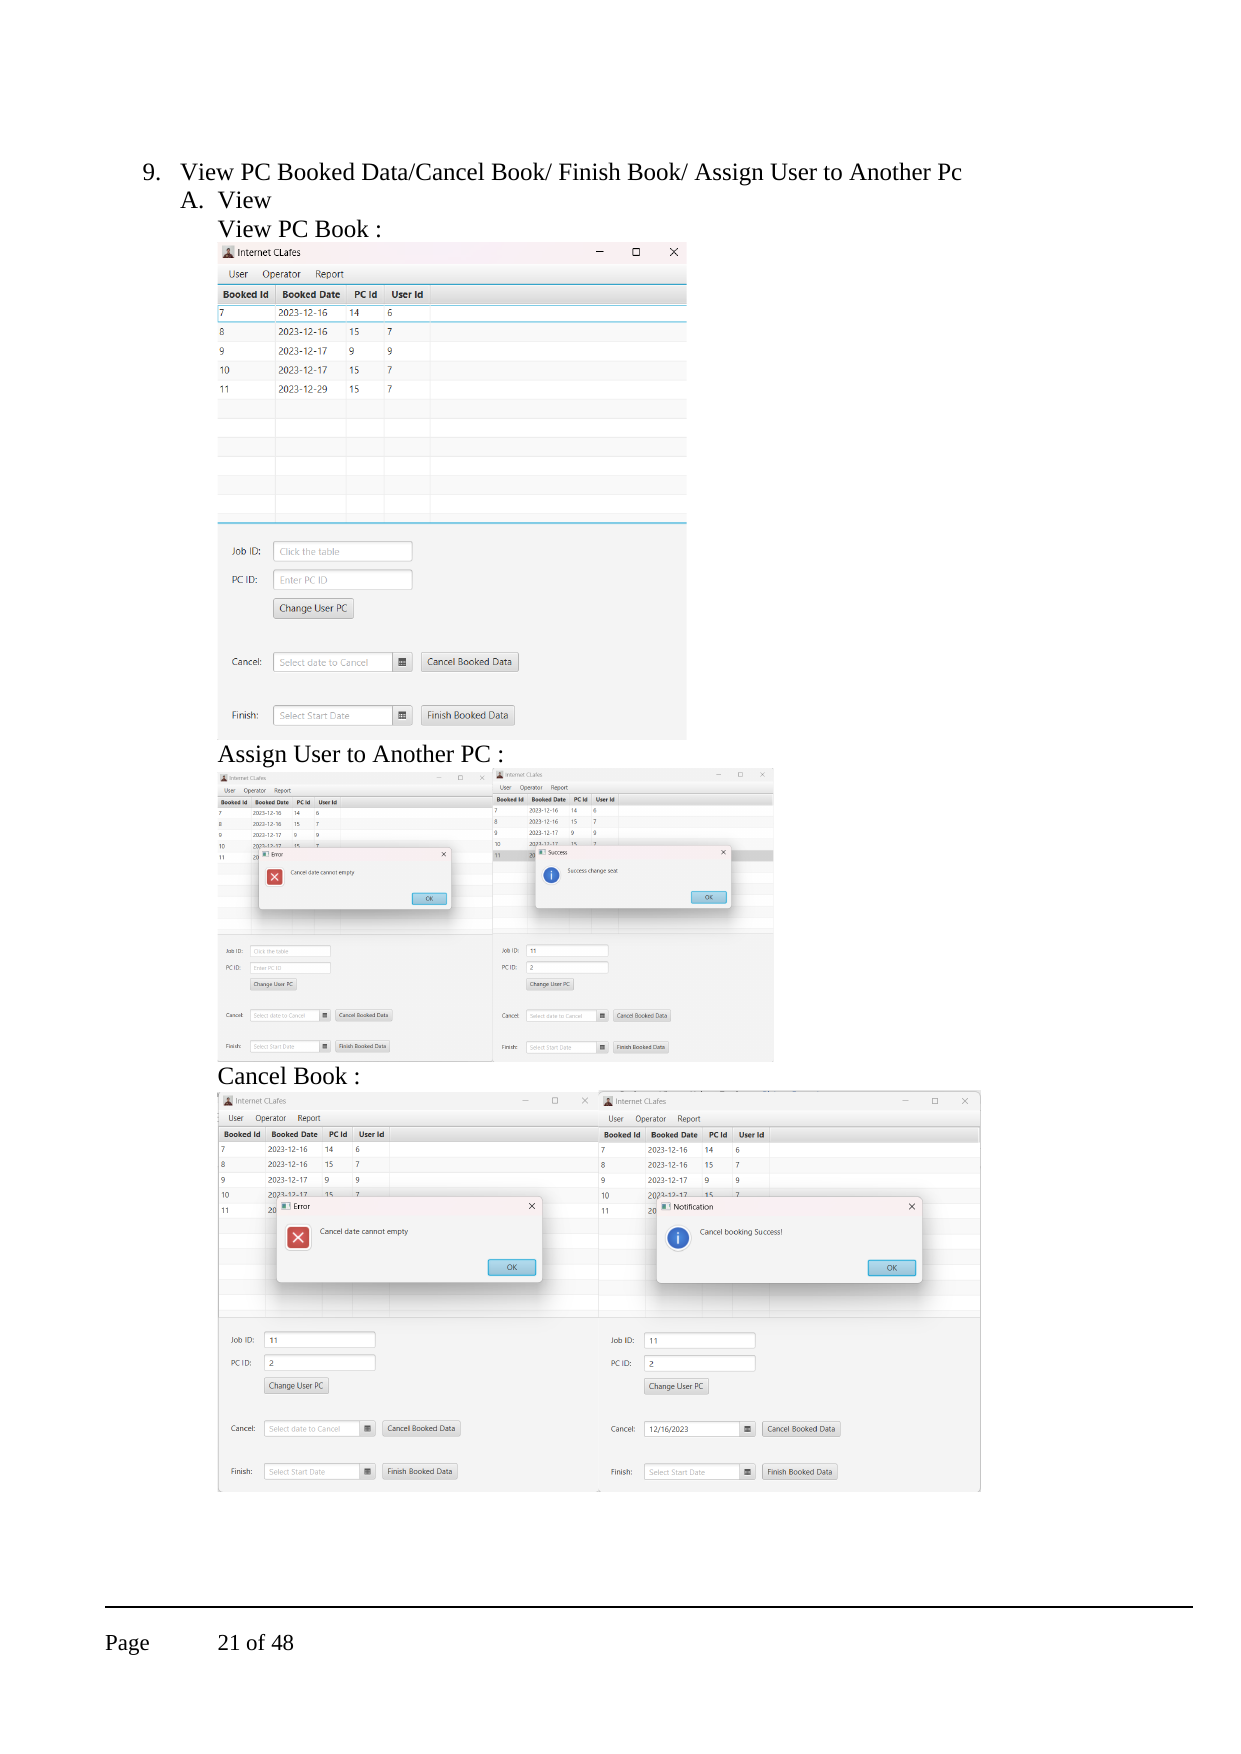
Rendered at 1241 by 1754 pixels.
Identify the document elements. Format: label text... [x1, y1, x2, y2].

picture [217, 242, 687, 740]
list Cancel Book : [217, 1061, 1135, 1090]
picture [217, 768, 774, 1062]
list View [180, 185, 1135, 214]
list View PC Booked Data/Cancel Book/ Finish Book/ Assign User to Another Pc [142, 157, 1135, 185]
list View PC Book : [217, 214, 1135, 243]
picture [217, 1090, 981, 1492]
list Assign User to Another PC : [217, 739, 1135, 768]
